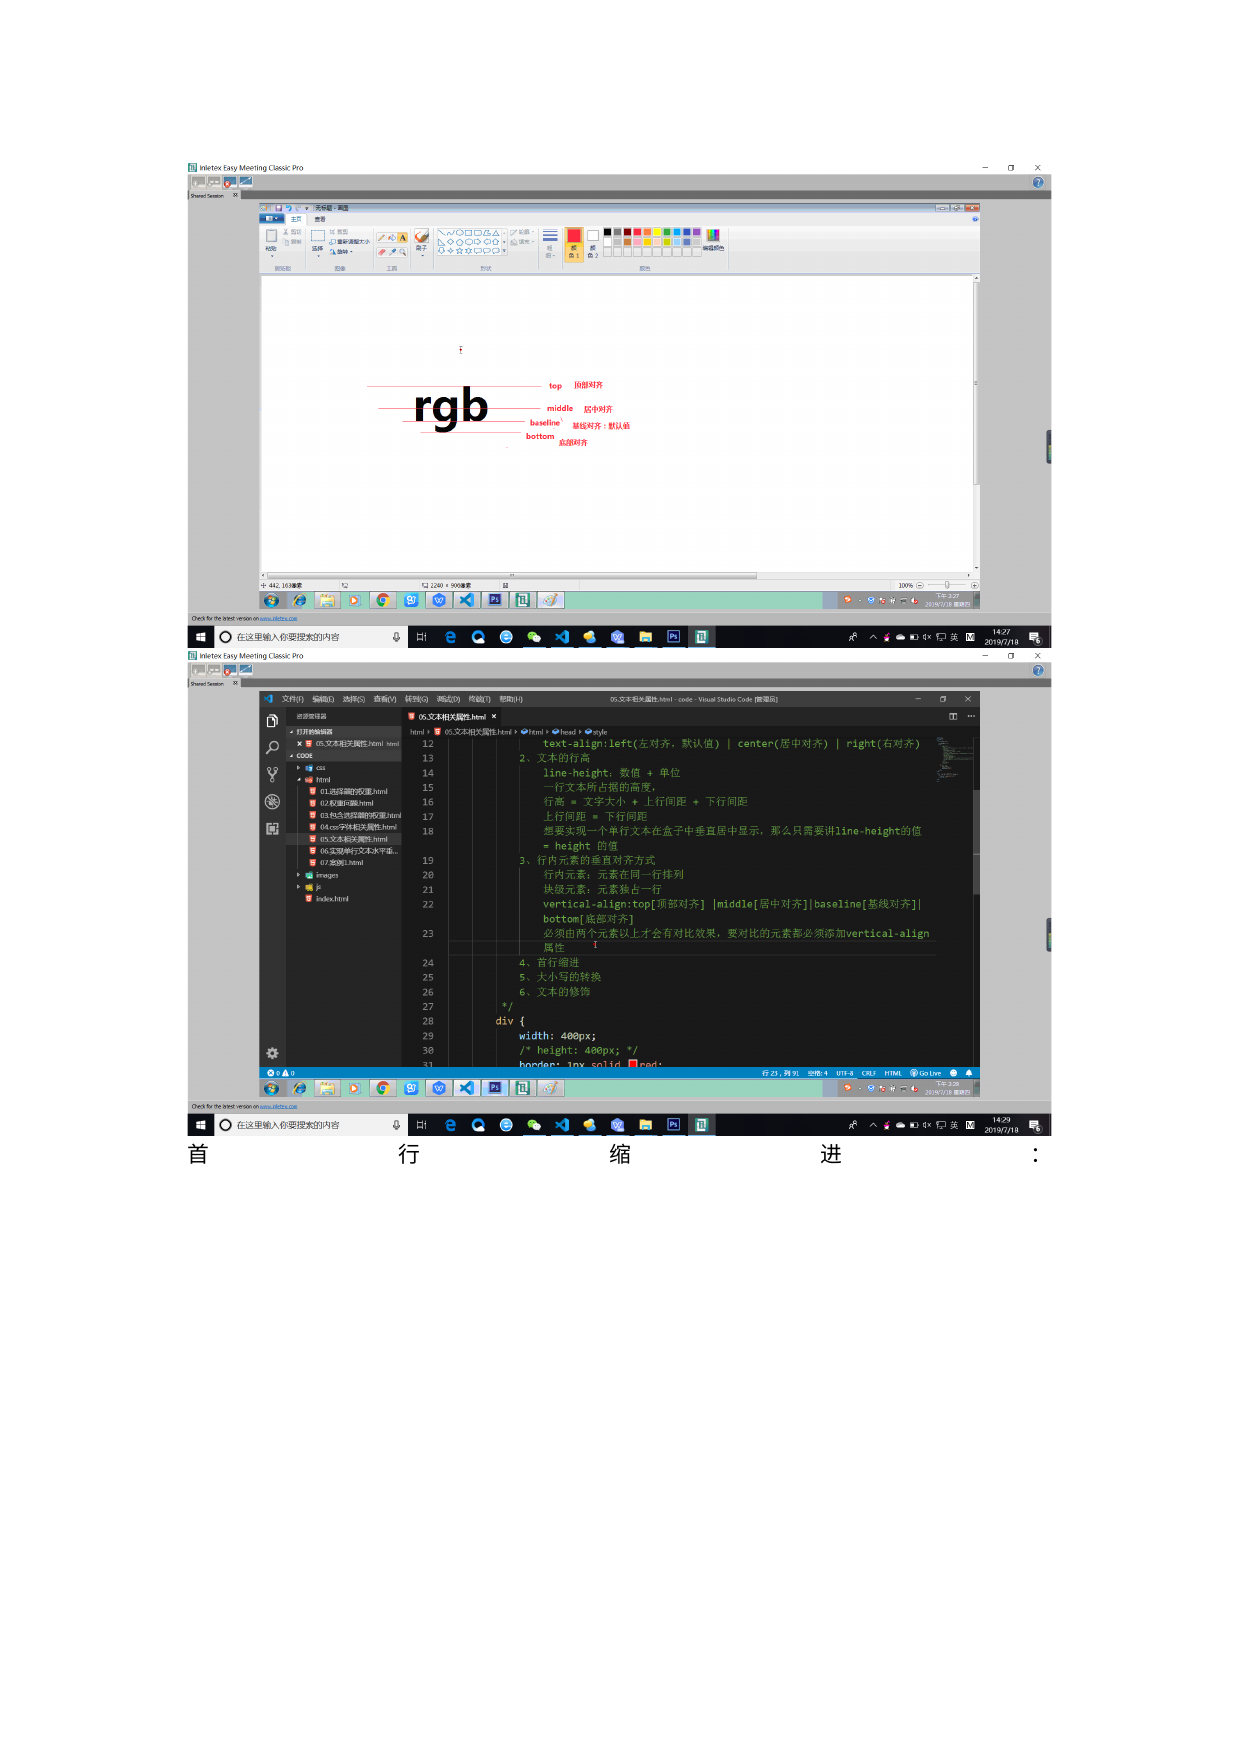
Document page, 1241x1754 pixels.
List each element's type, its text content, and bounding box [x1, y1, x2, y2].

text 首行缩进： [187, 1137, 1053, 1169]
picture [187, 649, 1052, 1136]
picture [187, 162, 1052, 648]
